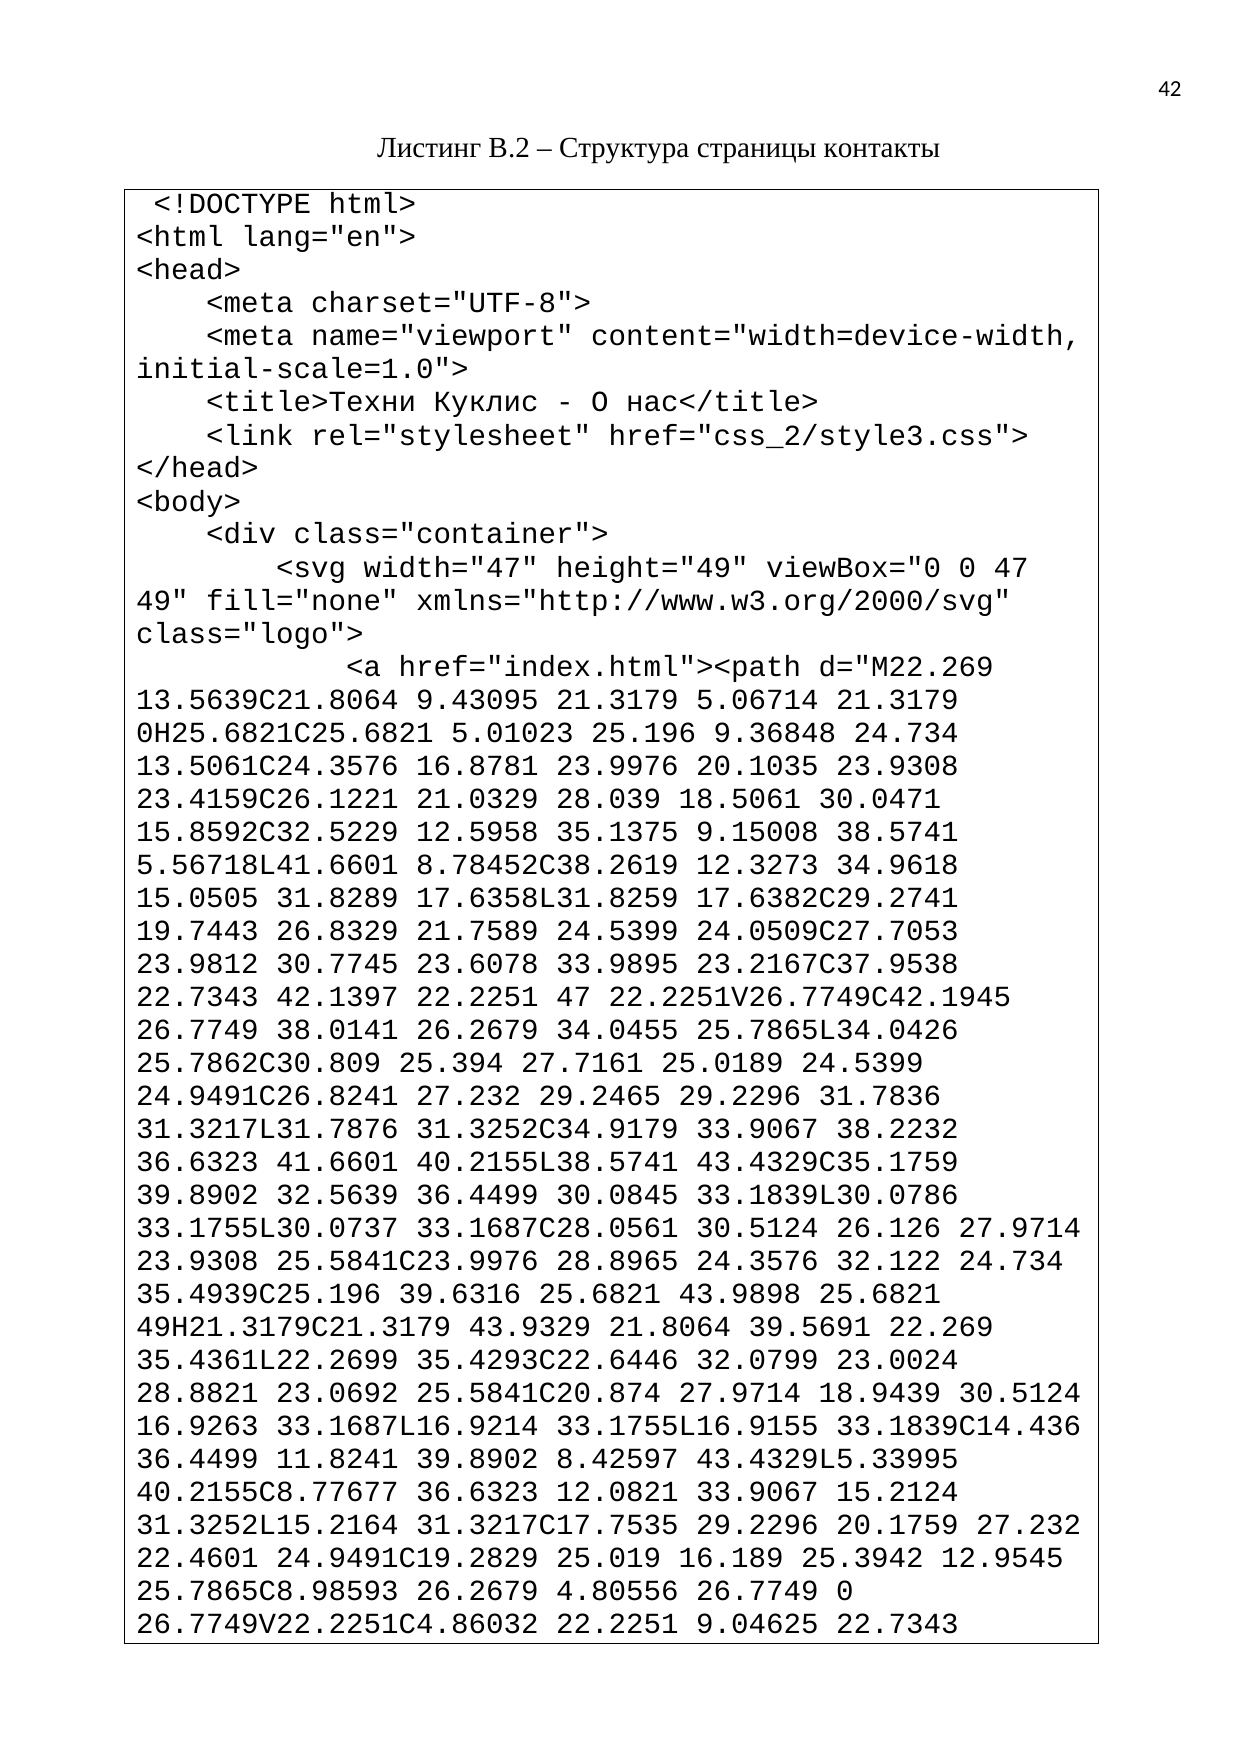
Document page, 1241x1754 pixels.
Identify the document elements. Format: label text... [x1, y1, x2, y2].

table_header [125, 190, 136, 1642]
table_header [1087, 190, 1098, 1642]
text Листинг В.2 – Структура страницы контакты [136, 130, 1181, 163]
